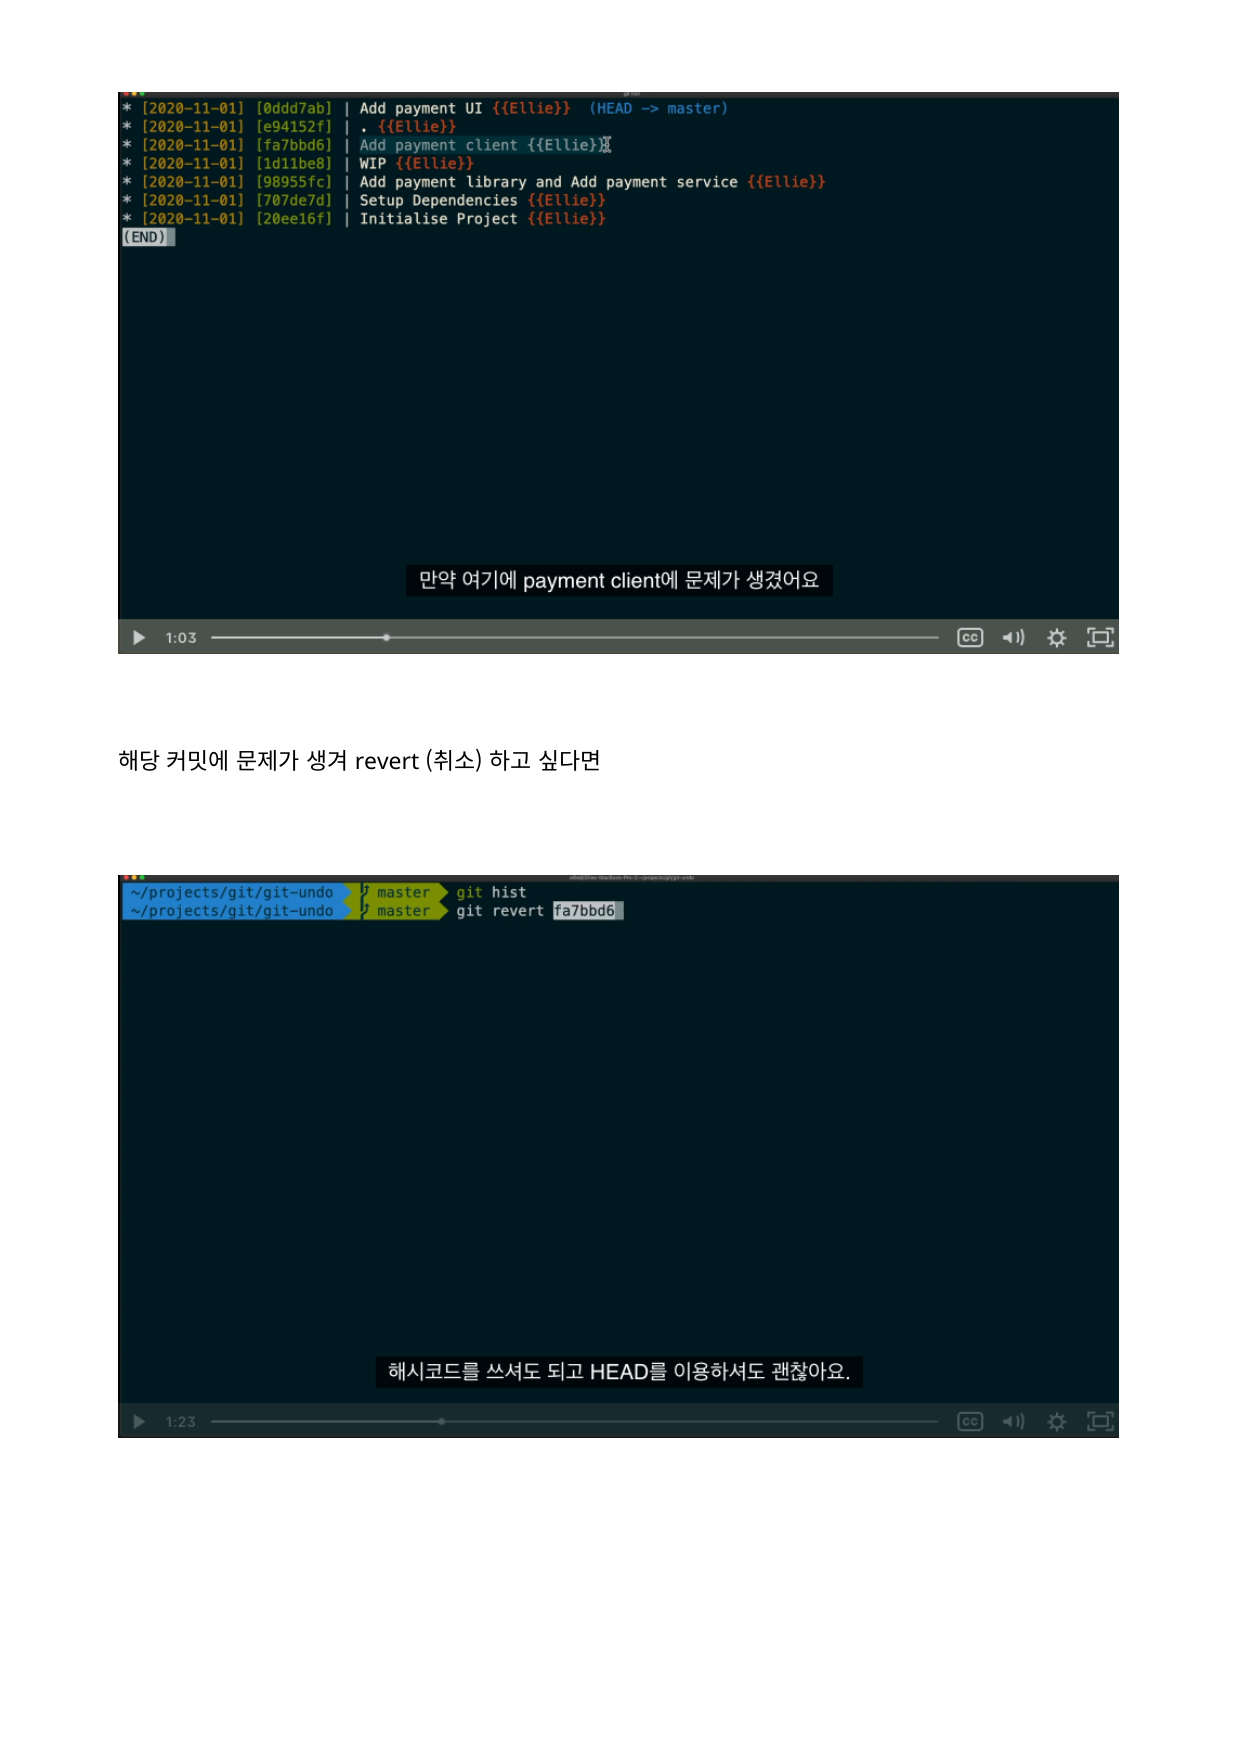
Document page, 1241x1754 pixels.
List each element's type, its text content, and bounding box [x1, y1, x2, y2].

text 해당 커밋에 문제가 생겨 revert (취소) 하고 싶다면 [118, 743, 1122, 776]
picture [119, 92, 1118, 654]
picture [119, 875, 1118, 1438]
